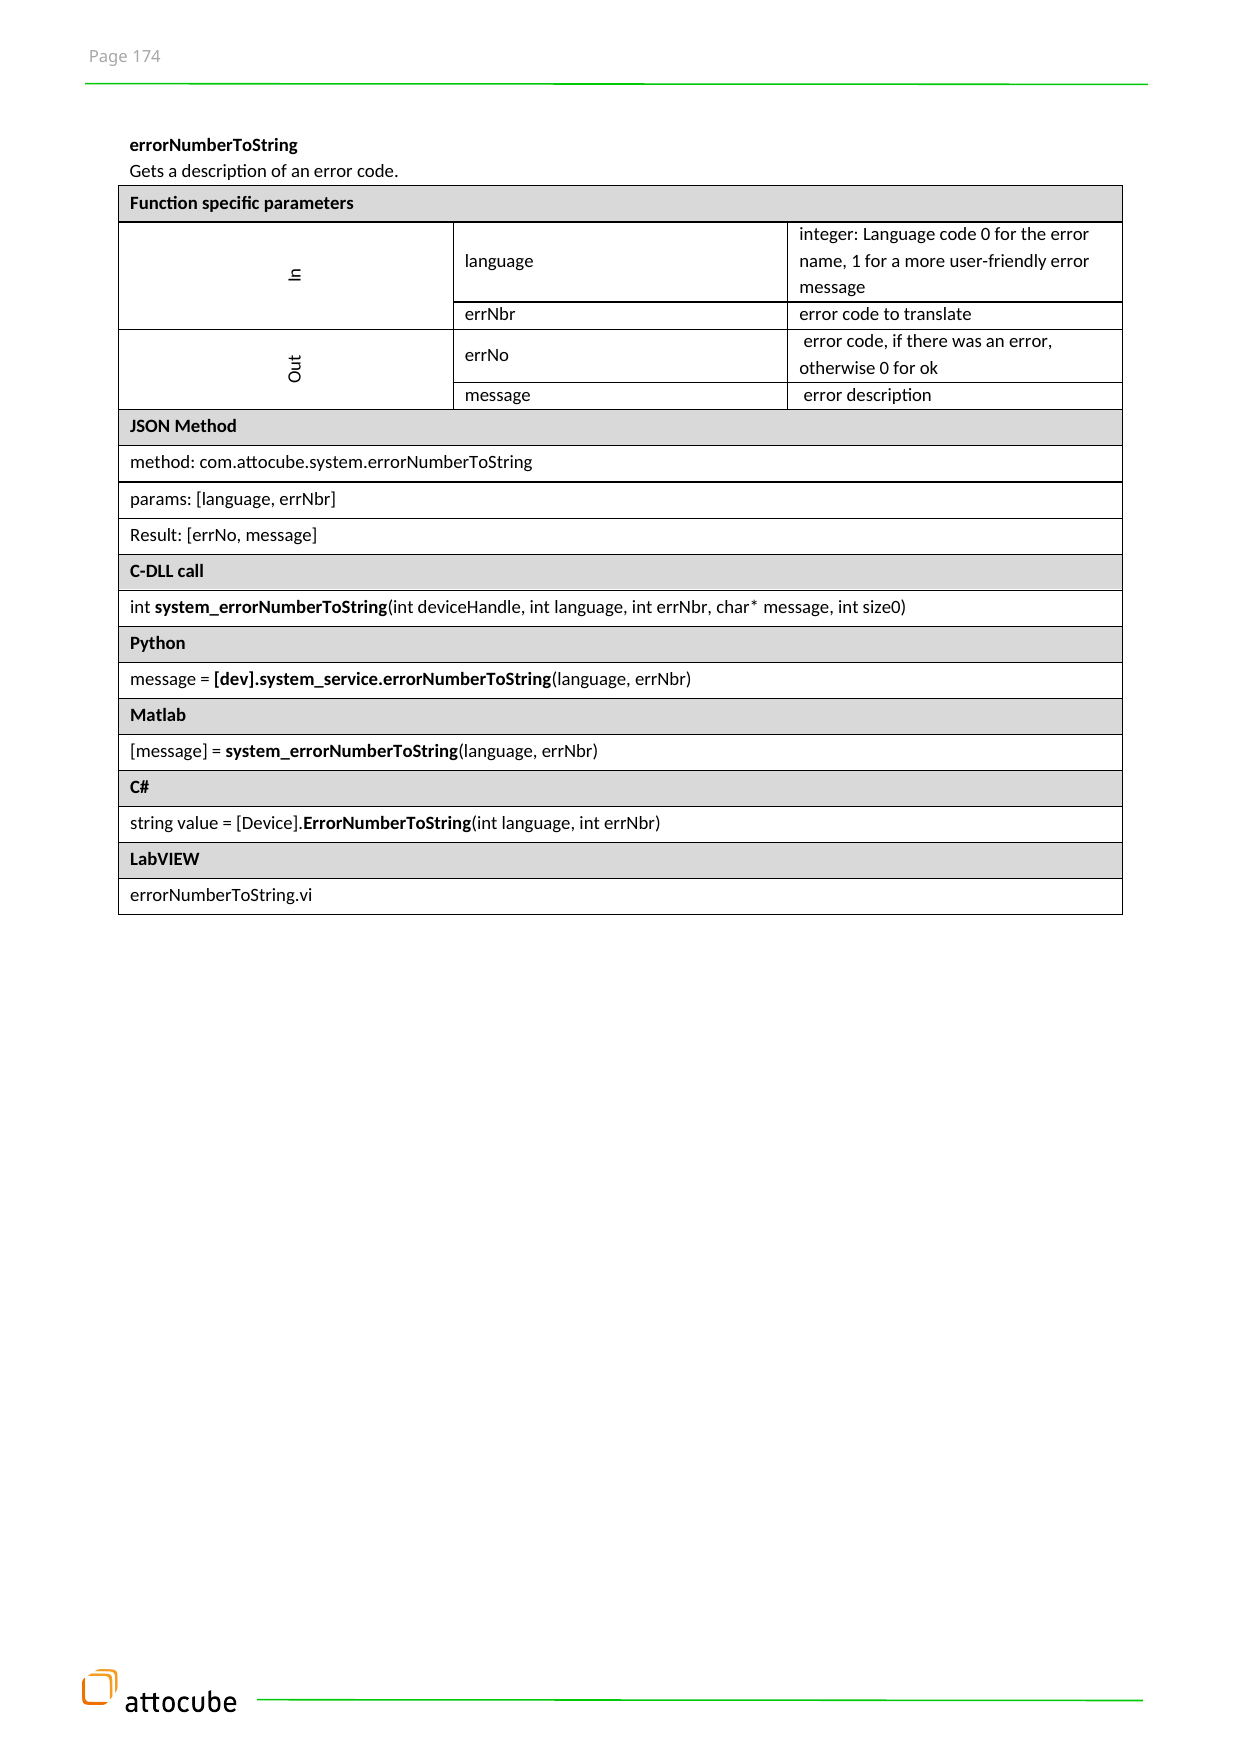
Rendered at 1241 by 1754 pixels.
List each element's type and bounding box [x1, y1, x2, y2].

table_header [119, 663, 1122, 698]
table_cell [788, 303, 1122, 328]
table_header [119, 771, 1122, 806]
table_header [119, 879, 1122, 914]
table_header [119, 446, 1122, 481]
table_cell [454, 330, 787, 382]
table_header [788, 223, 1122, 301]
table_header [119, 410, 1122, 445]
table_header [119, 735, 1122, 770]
picture [68, 1663, 248, 1716]
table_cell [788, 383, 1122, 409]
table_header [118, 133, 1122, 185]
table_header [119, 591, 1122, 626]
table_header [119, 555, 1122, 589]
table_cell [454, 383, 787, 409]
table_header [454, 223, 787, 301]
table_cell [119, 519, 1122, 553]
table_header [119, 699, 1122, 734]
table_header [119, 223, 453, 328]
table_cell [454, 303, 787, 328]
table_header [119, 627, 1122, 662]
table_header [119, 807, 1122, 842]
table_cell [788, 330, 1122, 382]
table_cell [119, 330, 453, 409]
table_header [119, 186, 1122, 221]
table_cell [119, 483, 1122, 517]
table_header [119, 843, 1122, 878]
